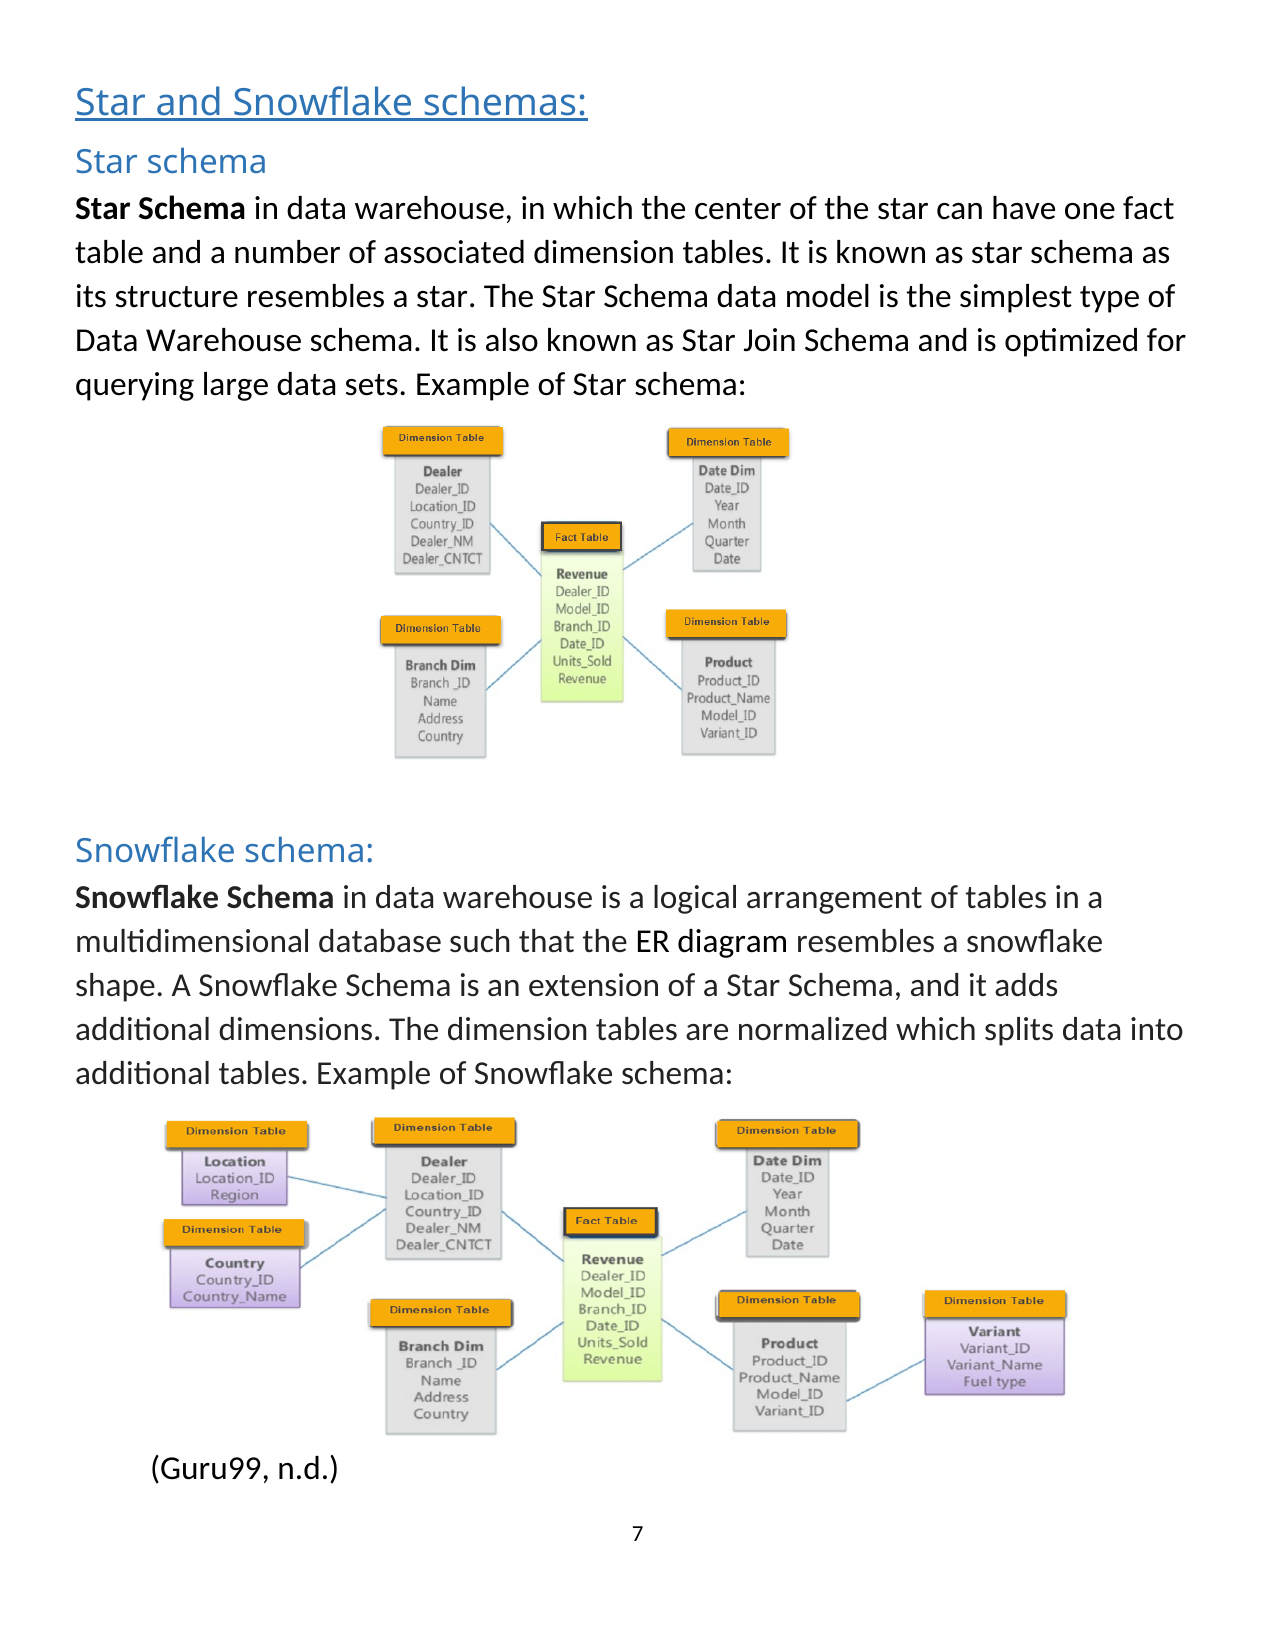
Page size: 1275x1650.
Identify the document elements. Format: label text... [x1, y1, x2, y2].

picture [150, 1112, 1077, 1437]
picture [375, 423, 798, 762]
subtitle Star schema [75, 138, 1200, 183]
text Star Schema in data warehouse, in which the center of the star can have one fact table and a number of associated dimension tables. It is known as star schema as its structure resembles a star. The Star Schema data model is the simplest type of Data Warehouse schema. It is also known as Star Join Schema and is optimized for querying large data sets. Example of Star schema: [75, 187, 1200, 403]
text Snowflake Schema in data warehouse is a logical arrangement of tables in a multidimensional database such that the ER diagram resembles a snowflake shape. A Snowflake Schema is an extension of a Star Schema, and it adds additional dimensions. The dimension tables are normalized which splits data into additional tables. Example of Snowflake schema: [75, 876, 1200, 1093]
subtitle Star and Snowflake schemas: [75, 75, 1200, 126]
subtitle Snowflake schema: [75, 827, 1200, 873]
